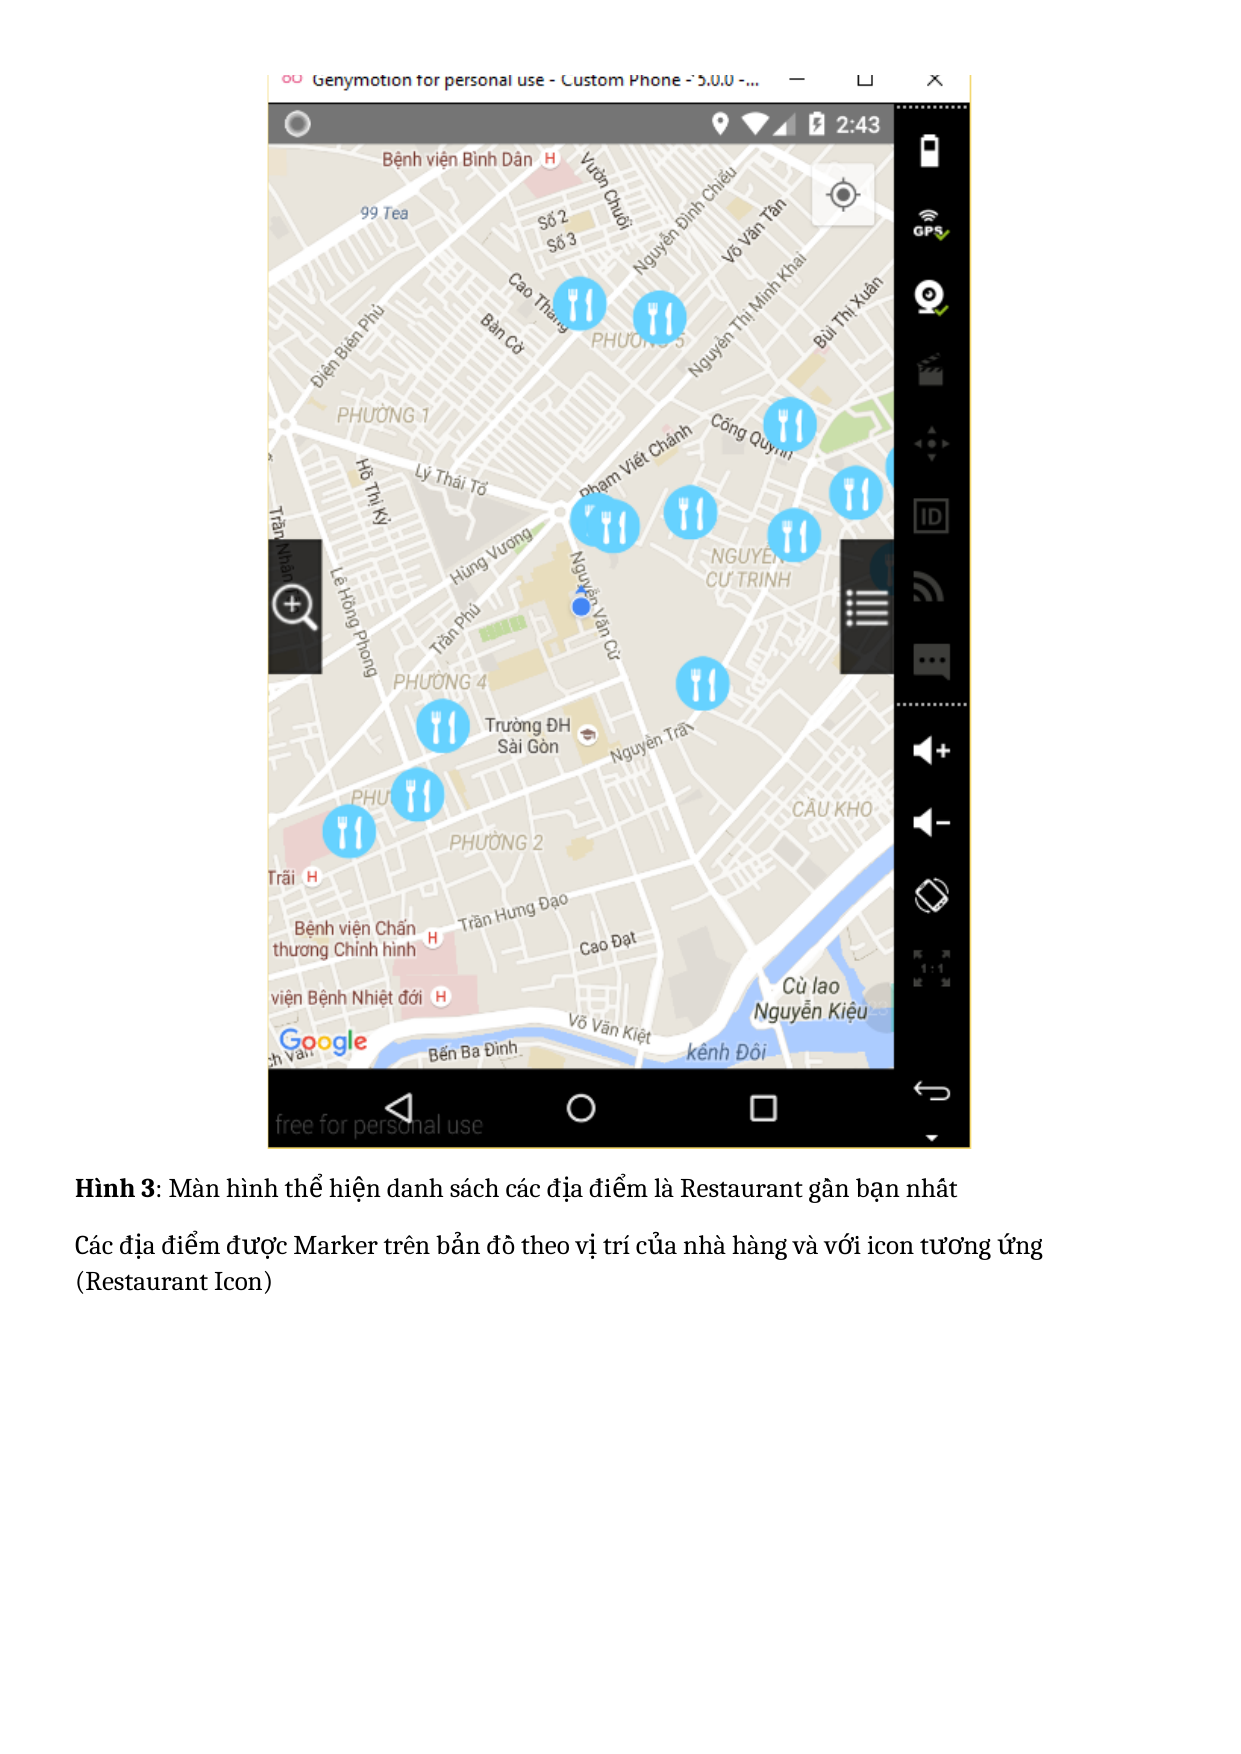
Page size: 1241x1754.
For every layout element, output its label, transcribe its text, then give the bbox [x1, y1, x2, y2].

picture [267, 75, 973, 1149]
text Các địa điểm được Marker trên bản đồ theo vị trí của nhà hàng và với icon tương ứng (Restaurant Icon) [75, 1230, 1165, 1297]
text Hình 3: Màn hình thể hiện danh sách các địa điểm là Restaurant gần bạn nhất [75, 1173, 1165, 1204]
